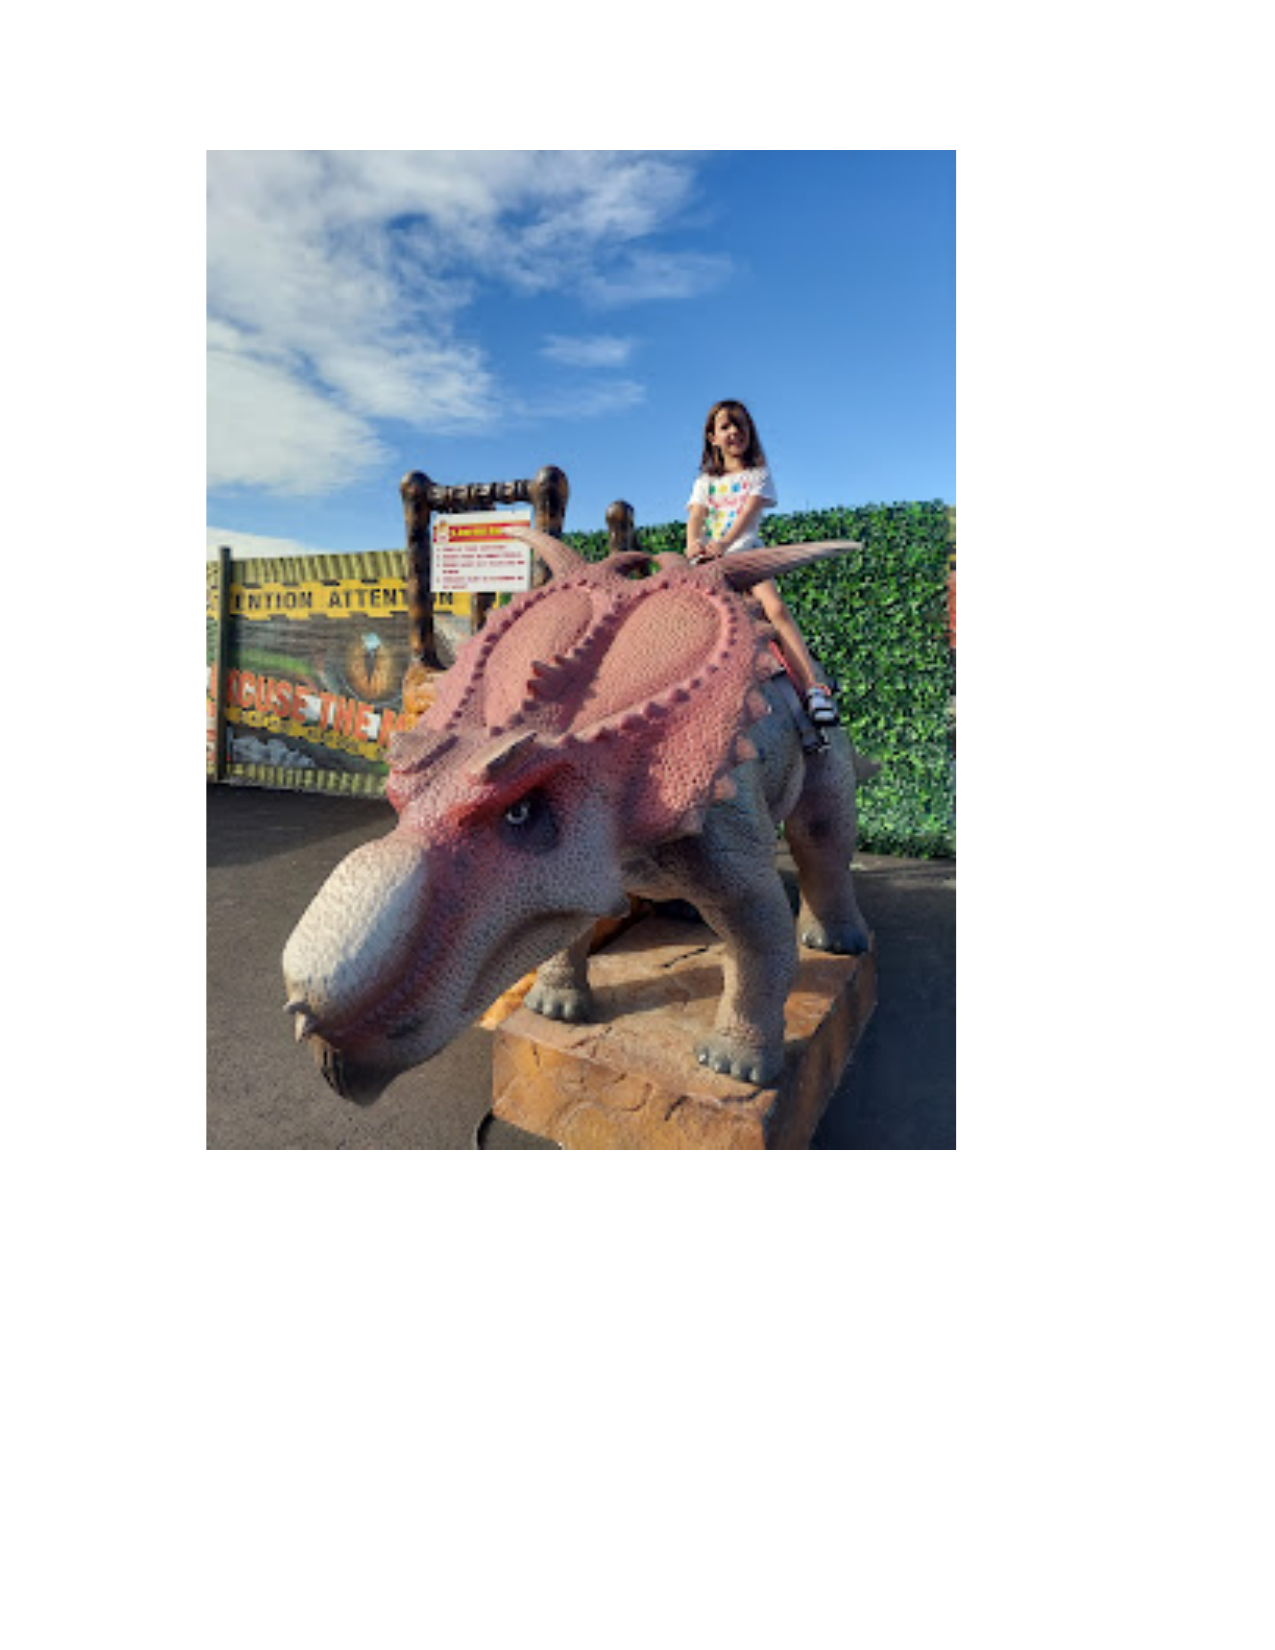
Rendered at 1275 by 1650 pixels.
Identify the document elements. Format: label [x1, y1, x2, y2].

picture [206, 150, 957, 1150]
